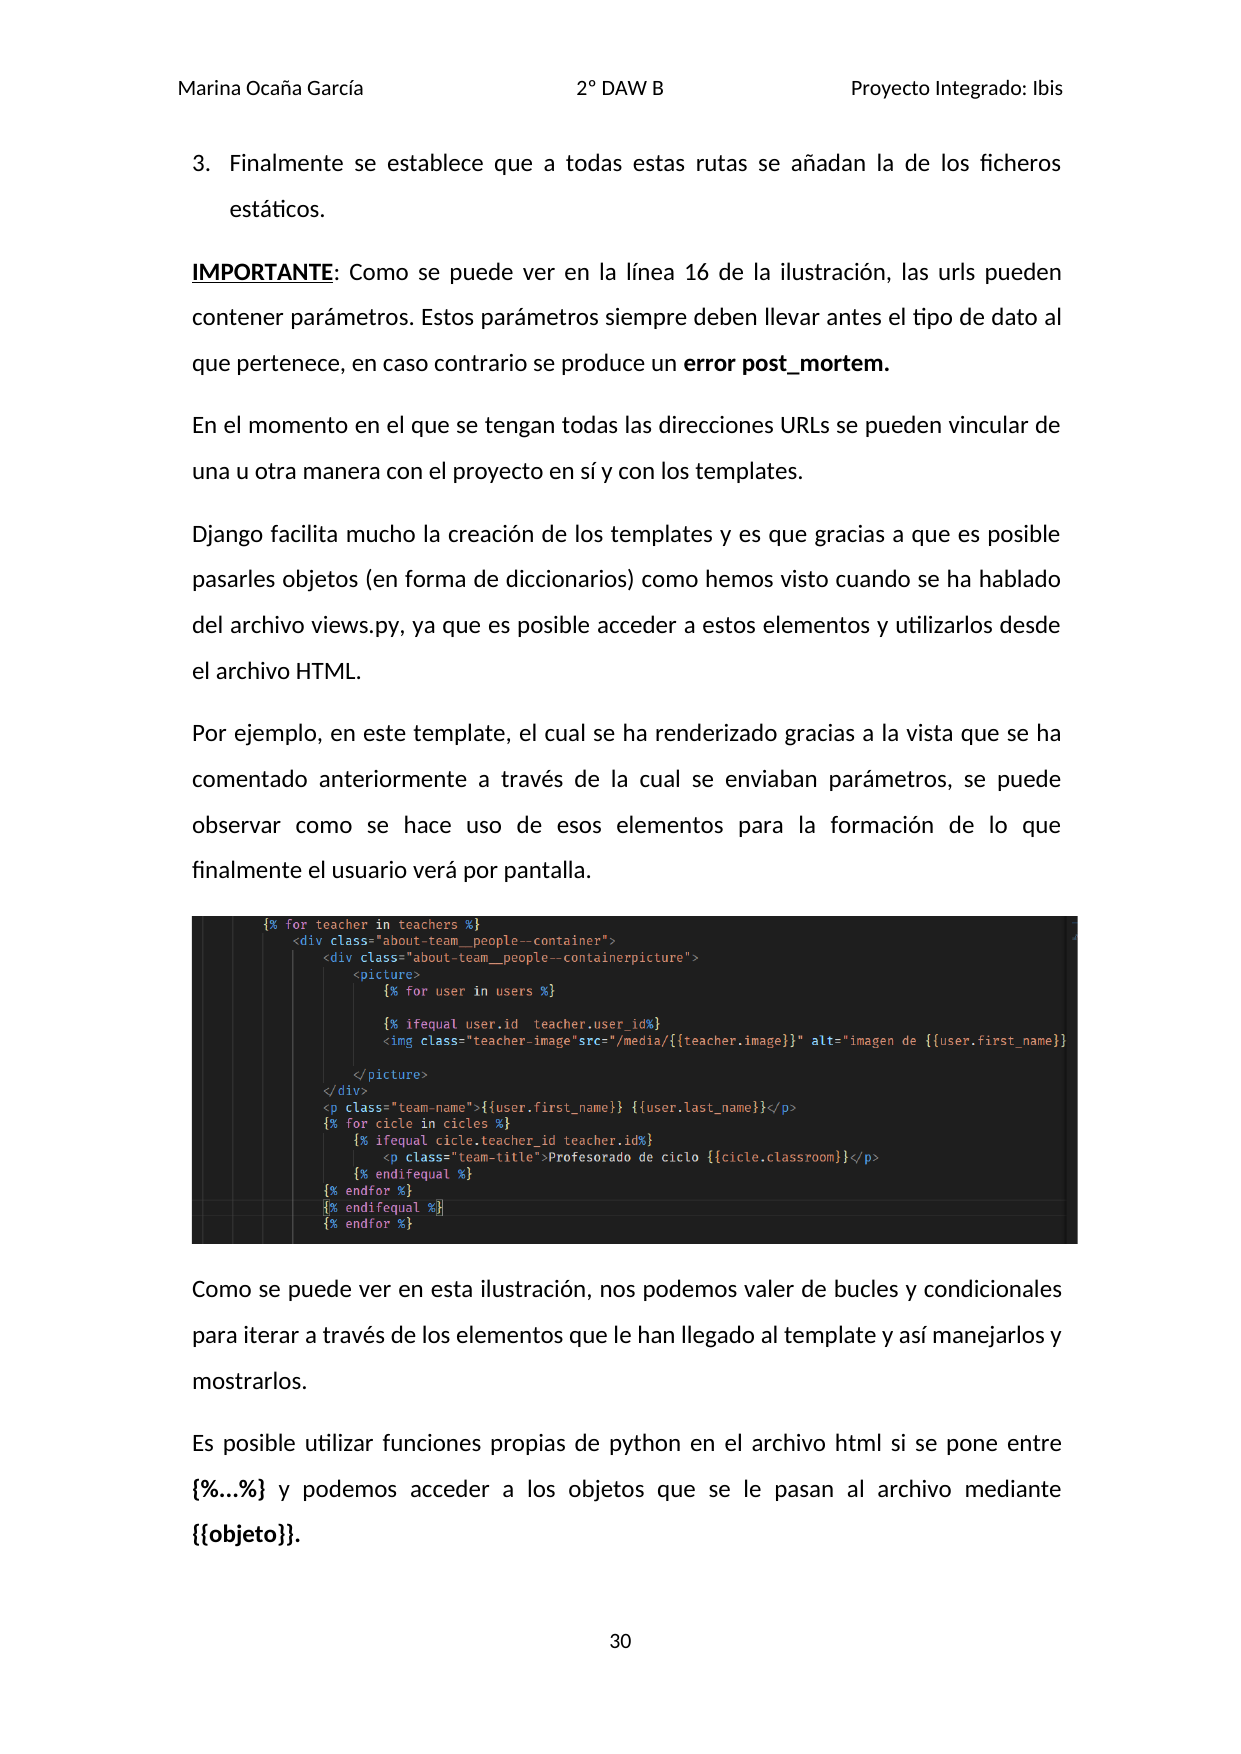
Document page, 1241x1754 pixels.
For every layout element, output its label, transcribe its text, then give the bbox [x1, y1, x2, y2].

text IMPORTANTE: Como se puede ver en la línea 16 de la ilustración, las urls pueden contener parámetros. Estos parámetros siempre deben llevar antes el tipo de dato al que pertenece, en caso contrario se produce un error post_mortem. [192, 256, 1063, 378]
list Finalmente se establece que a todas estas rutas se añadan la de los ficheros estáticos. [192, 148, 1063, 224]
text Django facilita mucho la creación de los templates y es que gracias a que es posible pasarles objetos (en forma de diccionarios) como hemos visto cuando se ha hablado del archivo views.py, ya que es posible acceder a estos elementos y utilizarlos desde el archivo HTML. [192, 518, 1063, 685]
text Como se puede ver en esta ilustración, nos podemos valer de bucles y condicionales para iterar a través de los elementos que le han llegado al template y así manejarlos y mostrarlos. [192, 1273, 1063, 1395]
text En el momento en el que se tengan todas las direcciones URLs se pueden vincular de una u otra manera con el proyecto en sí y con los templates. [192, 409, 1063, 486]
text Es posible utilizar funciones propias de python en el archivo html si se pone entre {%...%} y podemos acceder a los objetos que se le pasan al archivo mediante {{objeto}}. [192, 1427, 1063, 1549]
text Por ejemplo, en este template, el cual se ha renderizado gracias a la vista que se ha comentado anteriormente a través de la cual se enviaban parámetros, se puede observar como se hace uso de esos elementos para la formación de lo que finalmente el usuario verá por pantalla. [192, 717, 1063, 885]
picture [191, 916, 1078, 1244]
